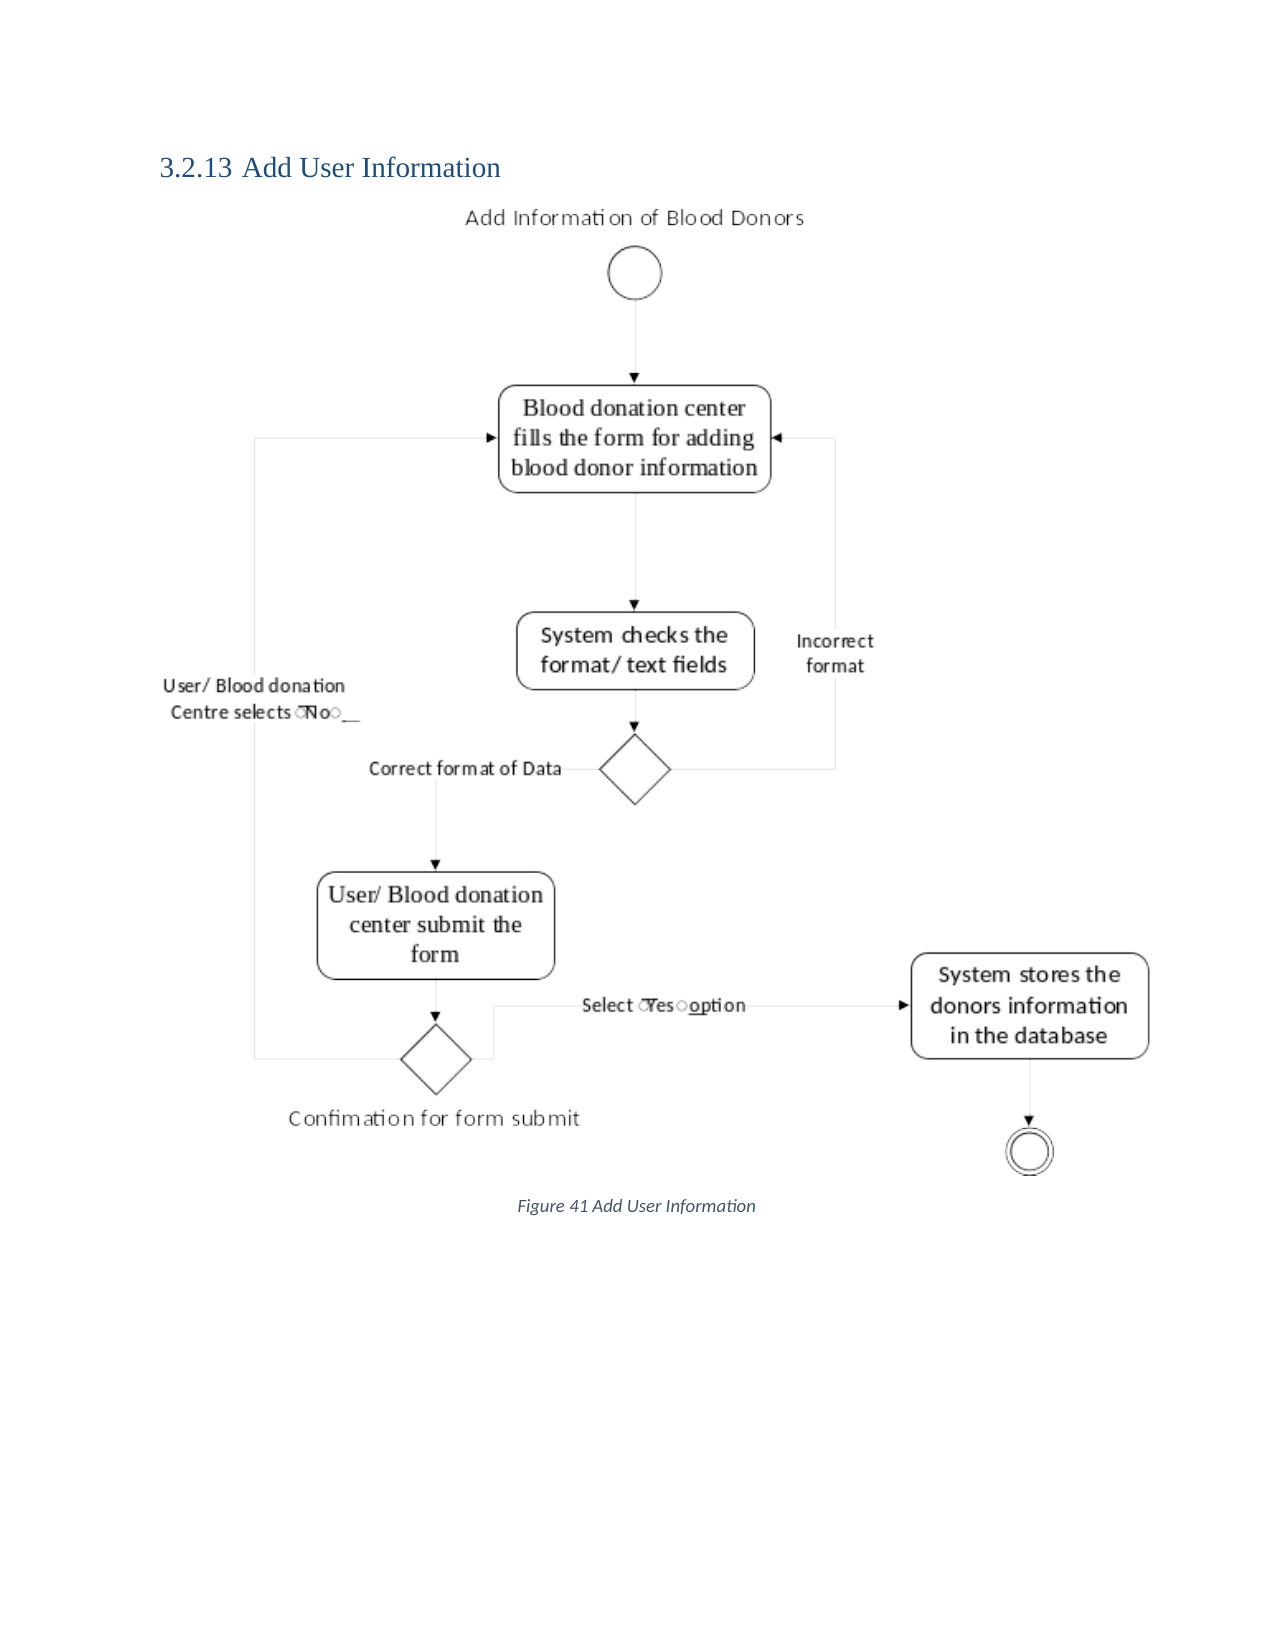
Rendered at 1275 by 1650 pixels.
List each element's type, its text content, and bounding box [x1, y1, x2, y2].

subtitle Add User Information [159, 150, 1125, 183]
